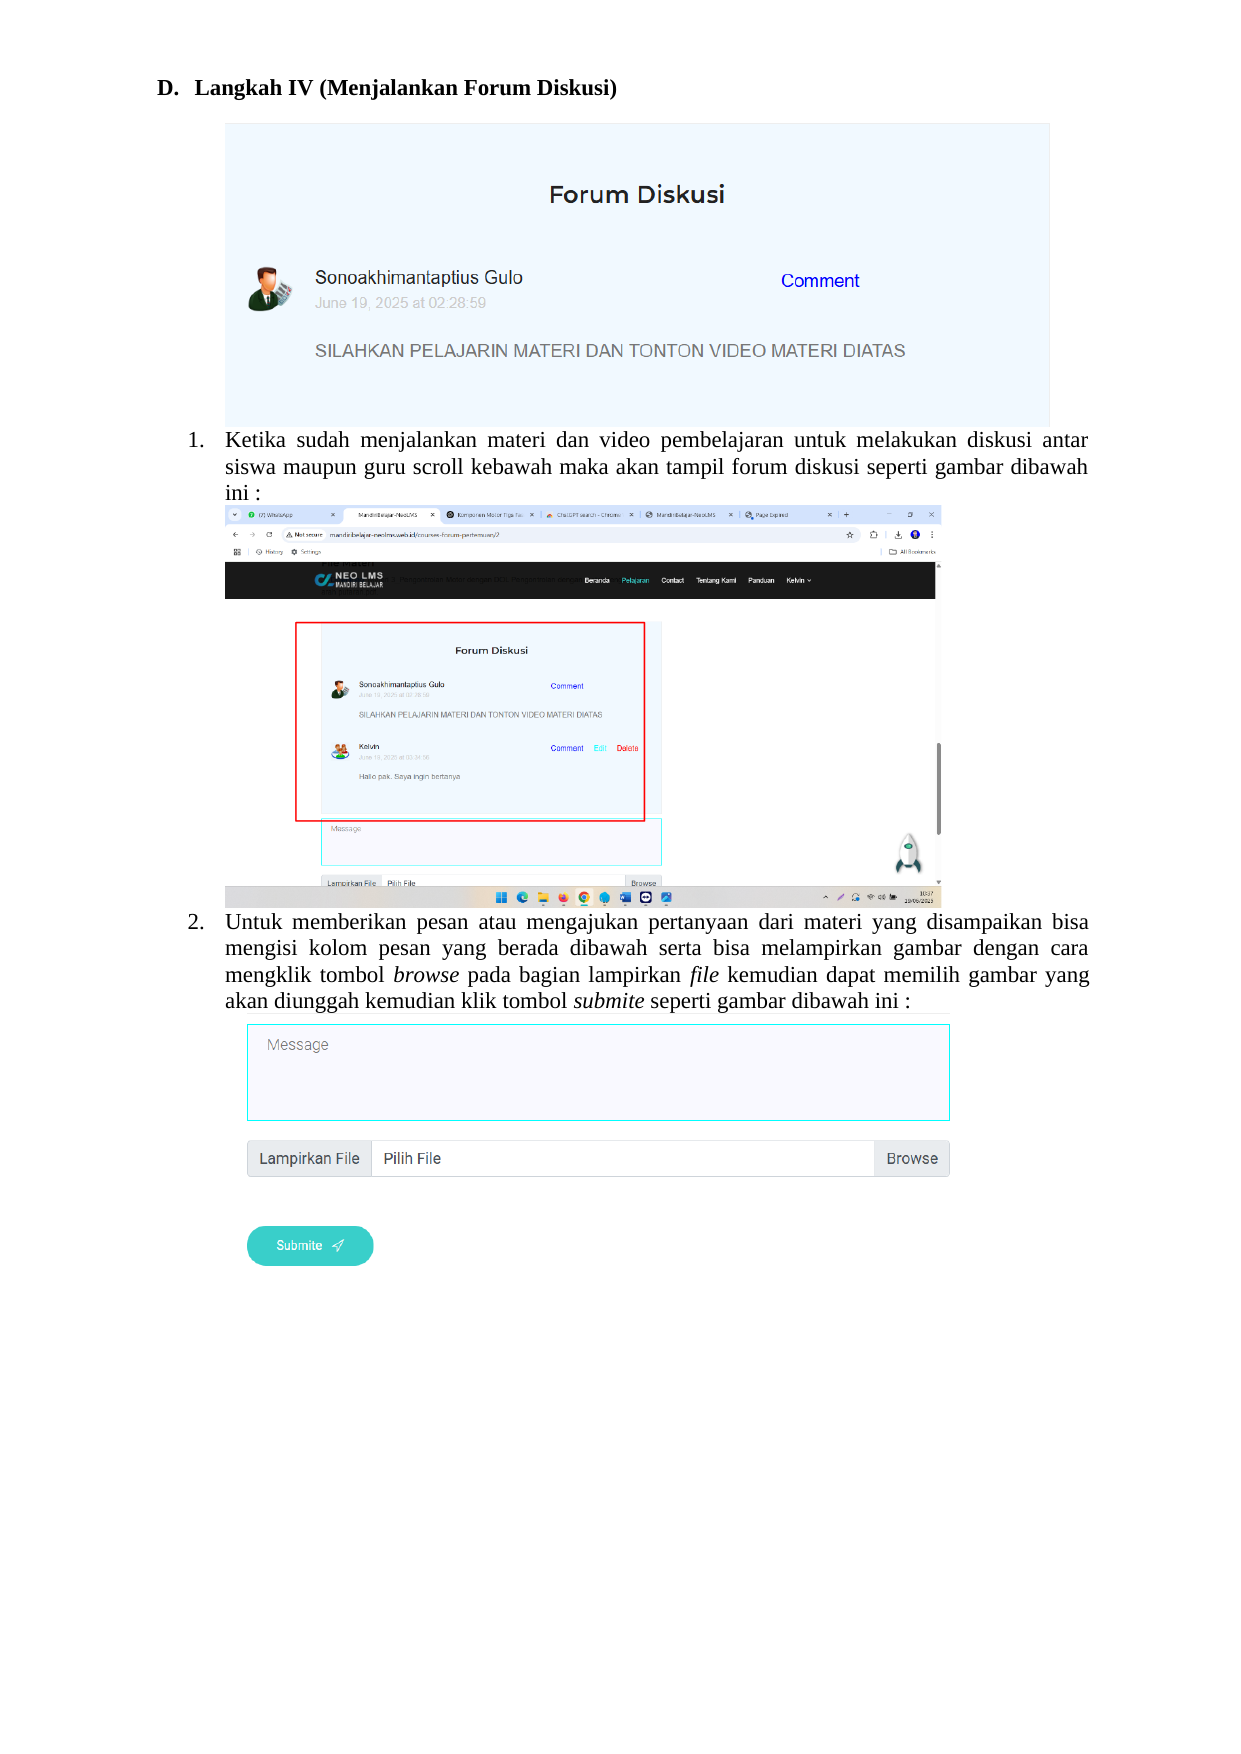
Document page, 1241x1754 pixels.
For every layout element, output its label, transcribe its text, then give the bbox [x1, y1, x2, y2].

list Ketika sudah menjalankan materi dan video pembelajaran untuk melakukan diskusi antar siswa maupun guru scroll kebawah maka akan tampil forum diskusi seperti gambar dibawah ini : [187, 426, 1090, 506]
picture [225, 505, 942, 908]
list Untuk memberikan pesan atau mengajukan pertanyaan dari materi yang disampaikan bisa mengisi kolom pesan yang berada dibawah serta bisa melampirkan gambar dengan cara mengklik tombol browse pada bagian lampirkan file kemudian dapat memilih gambar yang akan diunggah kemudian klik tombol submite seperti gambar dibawah ini : [187, 908, 1090, 1013]
picture [225, 1013, 1046, 1288]
picture [225, 112, 1056, 427]
list Langkah IV (Menjalankan Forum Diskusi) [157, 74, 1090, 100]
